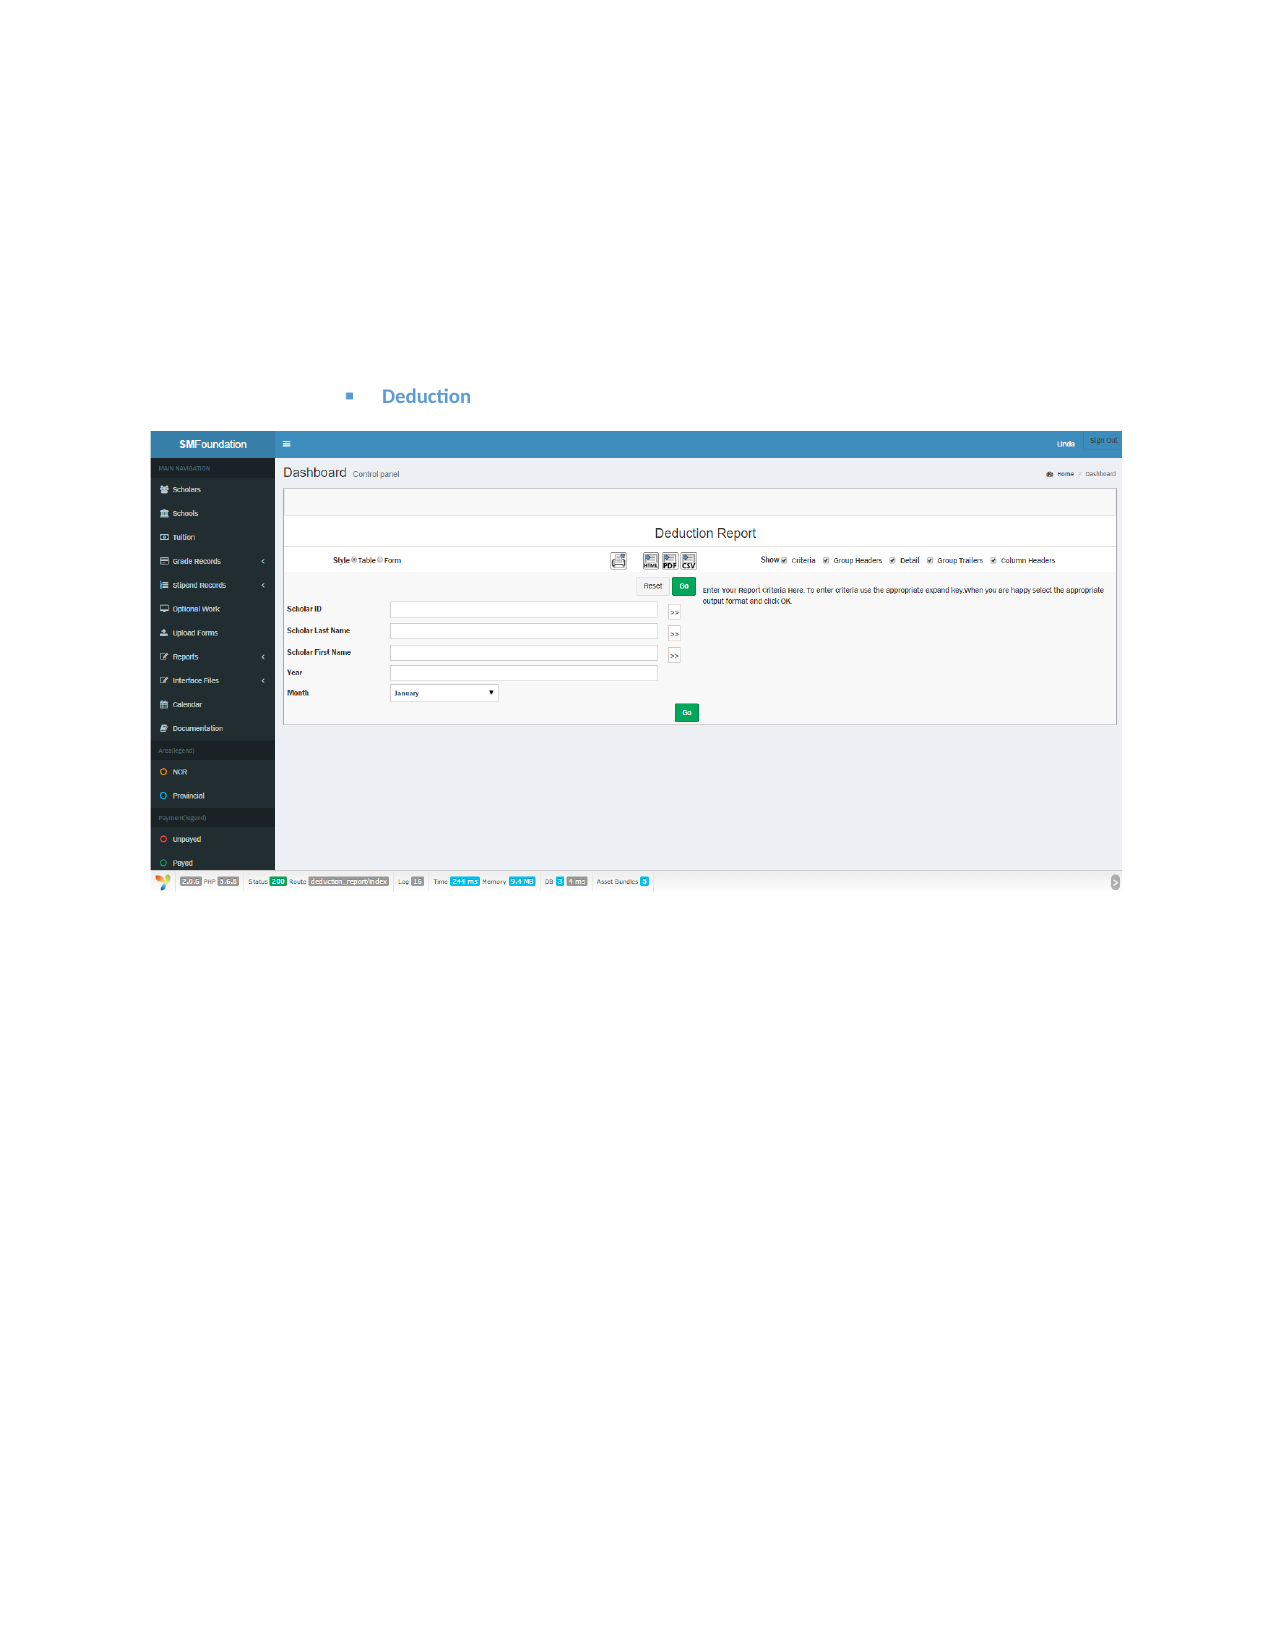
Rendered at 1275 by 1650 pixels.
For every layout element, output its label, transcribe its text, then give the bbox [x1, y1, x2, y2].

picture [150, 431, 1122, 891]
list Deduction [344, 383, 1125, 409]
